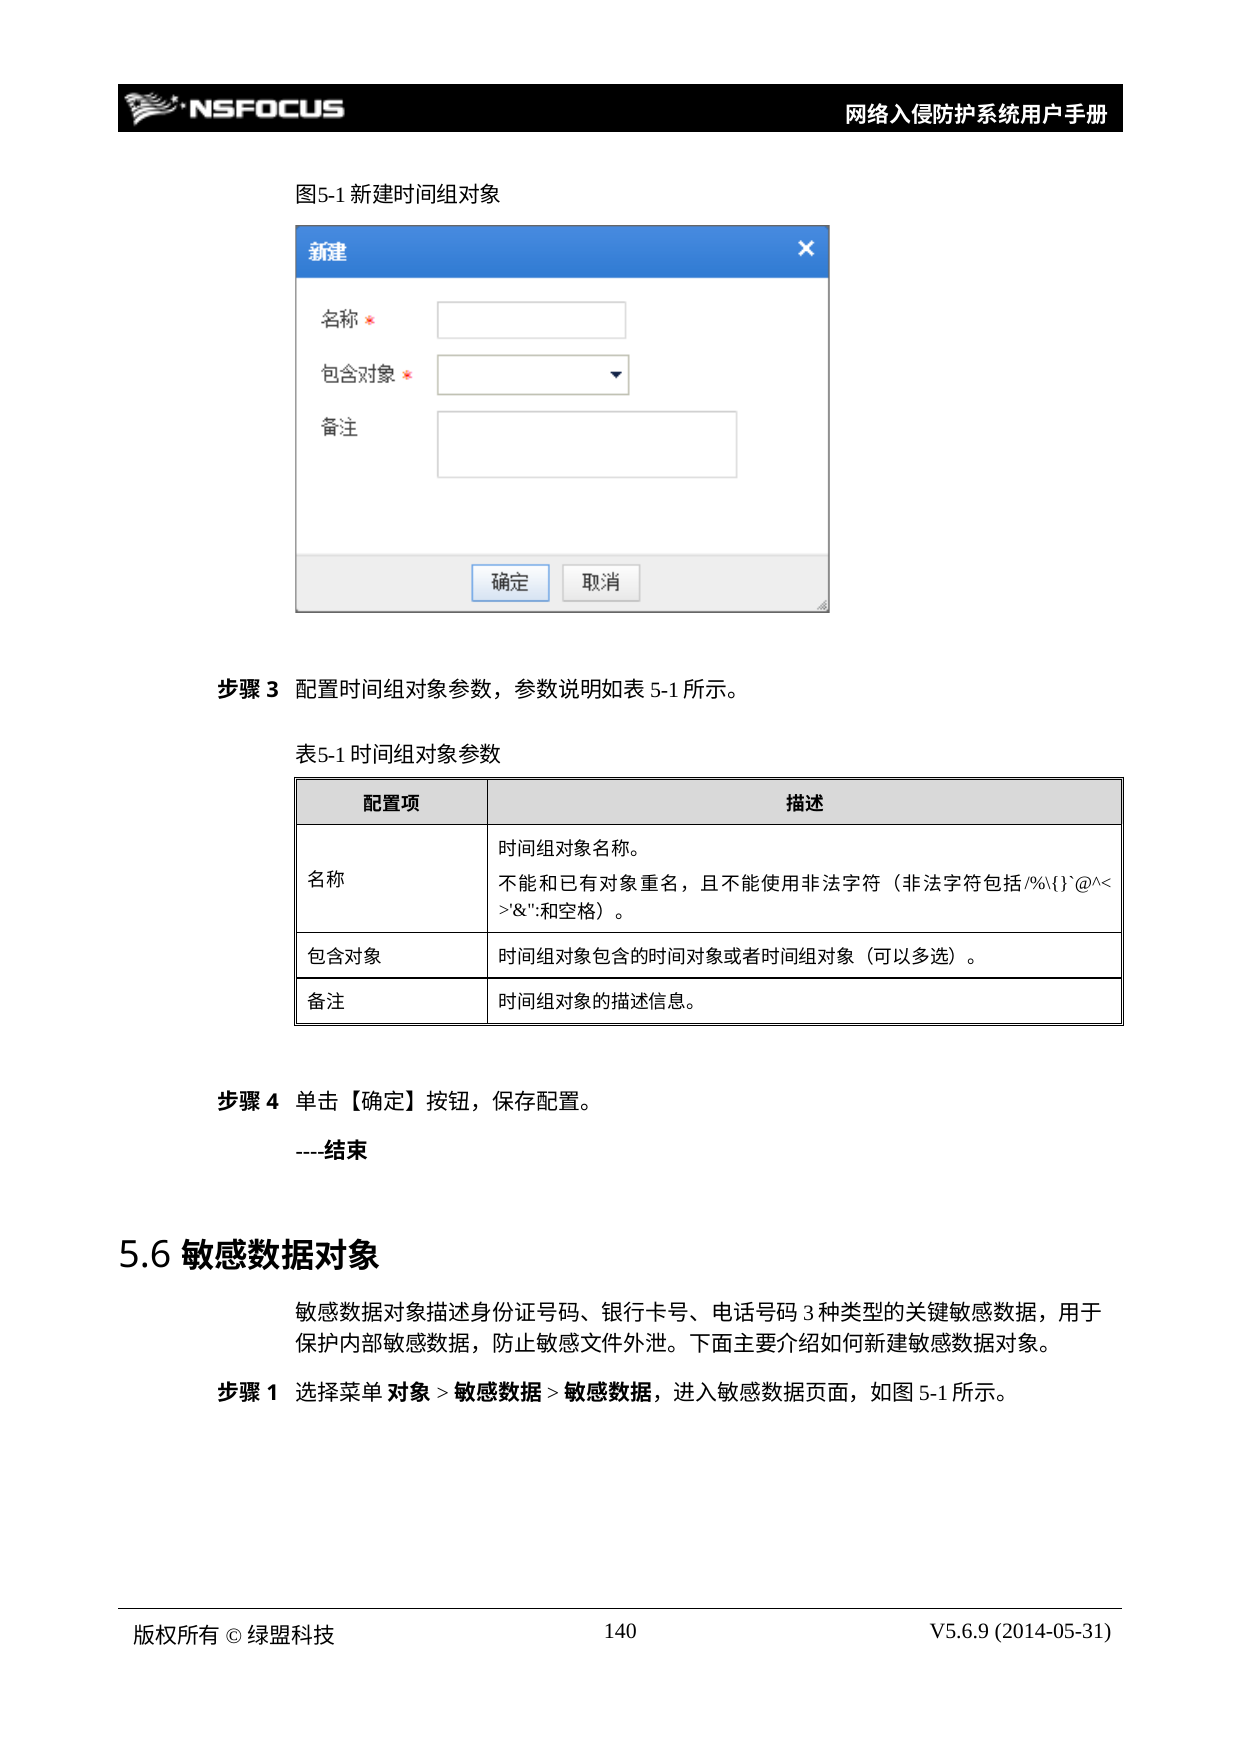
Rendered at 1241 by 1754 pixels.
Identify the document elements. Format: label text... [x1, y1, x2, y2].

picture [118, 84, 1123, 132]
text 单击【确定】按钮，保存配置。 [279, 1084, 1122, 1116]
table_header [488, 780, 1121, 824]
text 选择菜单 对象 > 敏感数据 > 敏感数据，进入敏感数据页面，如图5-47所示。 [279, 1374, 1122, 1406]
text 时间组对象参数 [295, 737, 1122, 768]
picture [295, 225, 830, 613]
text ----结束 [295, 1133, 1122, 1164]
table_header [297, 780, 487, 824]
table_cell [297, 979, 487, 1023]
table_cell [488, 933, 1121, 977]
subtitle 敏感数据对象 [118, 1227, 1122, 1278]
text 敏感数据对象描述身份证号码、银行卡号、电话号码3种类型的关键敏感数据，用于保护内部敏感数据，防止敏感文件外泄。下面主要介绍如何新建敏感数据对象。 [295, 1294, 1122, 1358]
text 配置时间组对象参数，参数说明如表5-23所示。 [279, 672, 1122, 703]
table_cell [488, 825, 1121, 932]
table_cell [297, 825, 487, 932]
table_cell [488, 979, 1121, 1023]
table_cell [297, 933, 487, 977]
text 新建时间组对象 [295, 177, 1122, 209]
